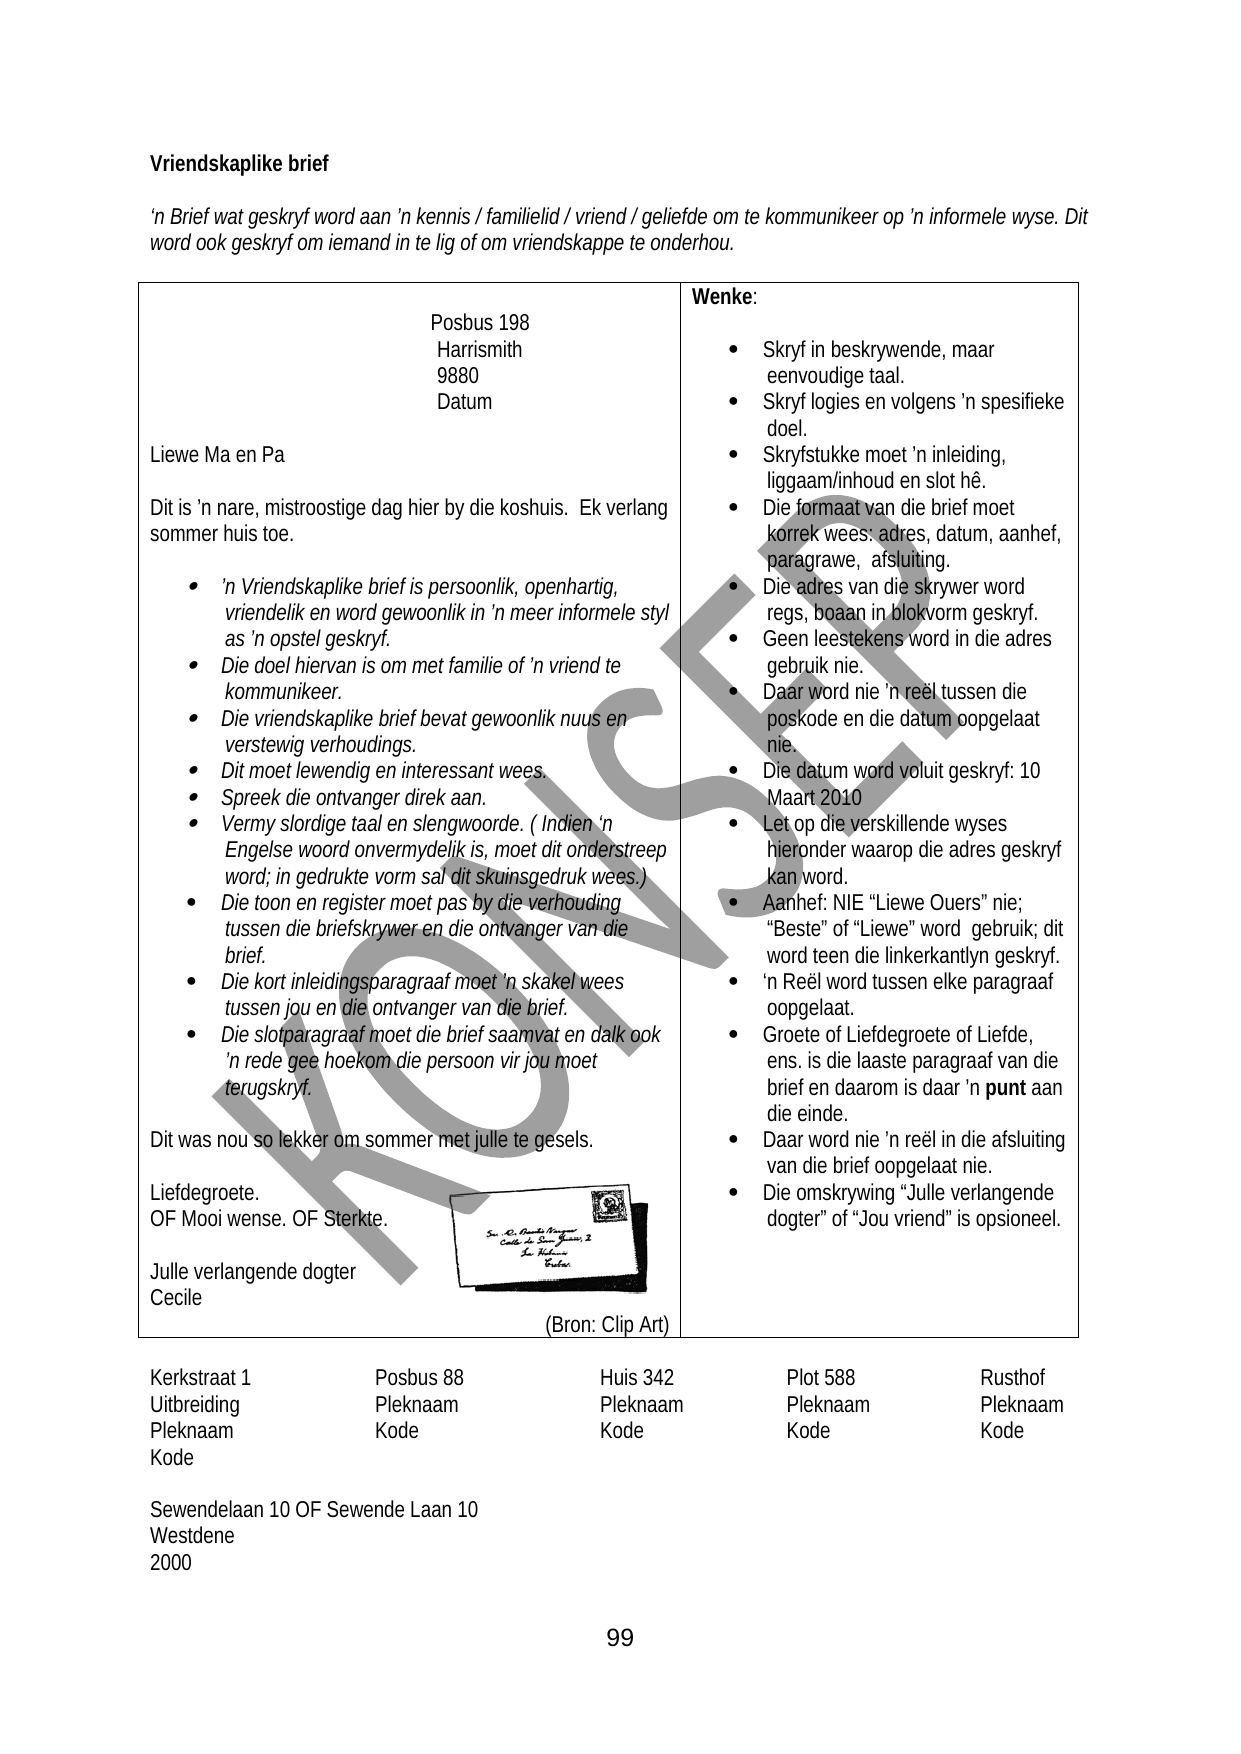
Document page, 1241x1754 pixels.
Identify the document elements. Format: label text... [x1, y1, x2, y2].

text ‘n Brief wat geskryf word aan ’n kennis / familielid / vriend / geliefde om te kommunikeer op ’n informele wyse. Dit word ook geskryf om iemand in te lig of om vriendskappe te onderhou. [150, 203, 1090, 255]
text Sewendelaan 10 OF Sewende Laan 10 [150, 1496, 1090, 1522]
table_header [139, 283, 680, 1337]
text Vriendskaplike brief [150, 150, 1090, 176]
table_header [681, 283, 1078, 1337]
text Kode [150, 1443, 1090, 1470]
text Pleknaam Kode Kode Kode Kode [150, 1417, 1090, 1443]
text Kerkstraat 1 Posbus 88 Huis 342 Plot 588 Rusthof [150, 1364, 1090, 1391]
text 2000 [150, 1549, 1090, 1575]
text Uitbreiding Pleknaam Pleknaam Pleknaam Pleknaam [150, 1391, 1090, 1417]
text Westdene [150, 1522, 1090, 1549]
